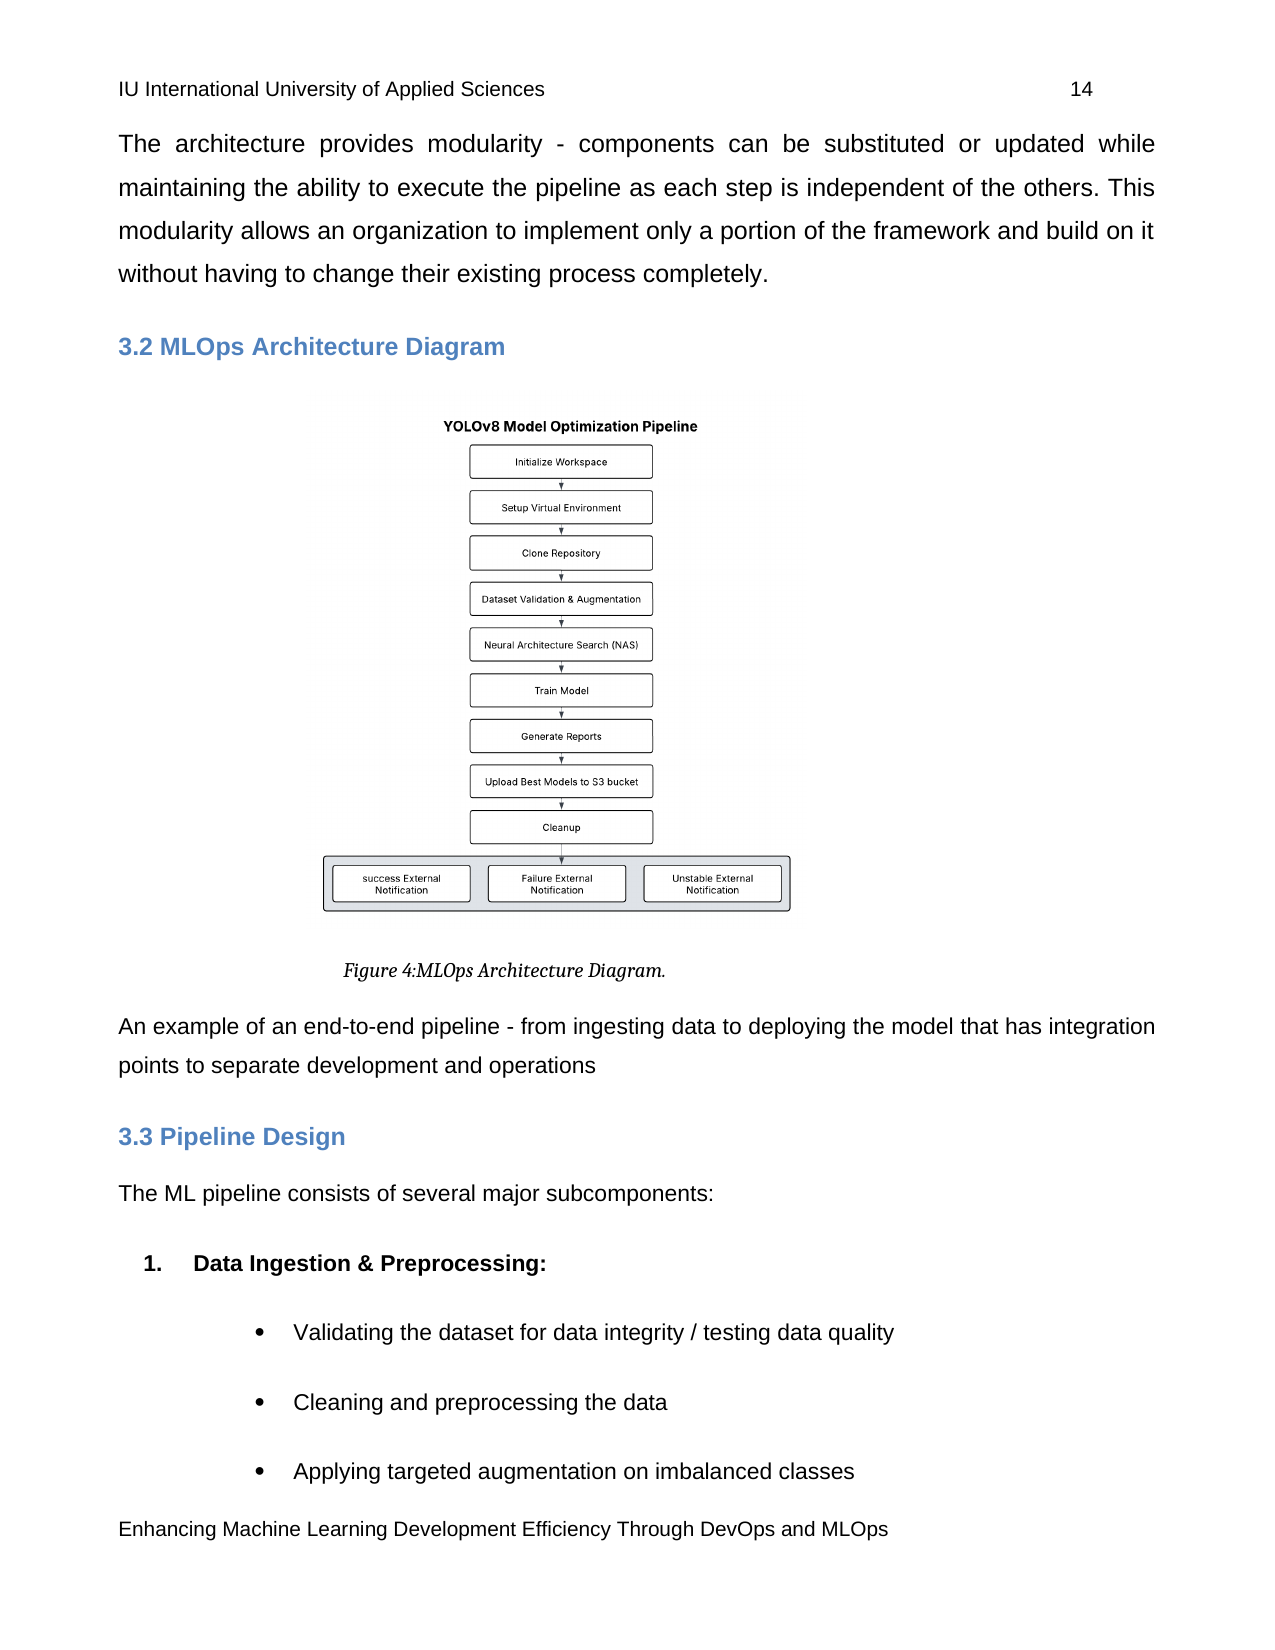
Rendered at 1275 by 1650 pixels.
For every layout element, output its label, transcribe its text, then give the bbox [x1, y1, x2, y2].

subtitle 3.3 Pipeline Design [118, 1122, 1157, 1150]
subtitle 3.2 MLOps Architecture Diagram [118, 332, 1157, 361]
list Data Ingestion & Preprocessing: [143, 1250, 1157, 1276]
text The ML pipeline consists of several major subcomponents: [118, 1180, 1157, 1207]
text Figure 4:MLOps Architecture Diagram. [268, 959, 1157, 983]
picture [305, 390, 808, 929]
list Cleaning and preprocessing the data [256, 1389, 1157, 1415]
list Applying targeted augmentation on imbalanced classes [256, 1458, 1157, 1484]
text The architecture provides modularity - components can be substituted or updated while maintaining the ability to execute the pipeline as each step is independent of the others. This modularity allows an organization to implement only a portion of the framework and build on it without having to change their existing process completely. [118, 129, 1157, 288]
list Validating the dataset for data integrity / testing data quality [256, 1319, 1157, 1346]
text An example of an end-to-end pipeline - from ingesting data to deploying the model that has integration points to separate development and operations [118, 1013, 1157, 1078]
